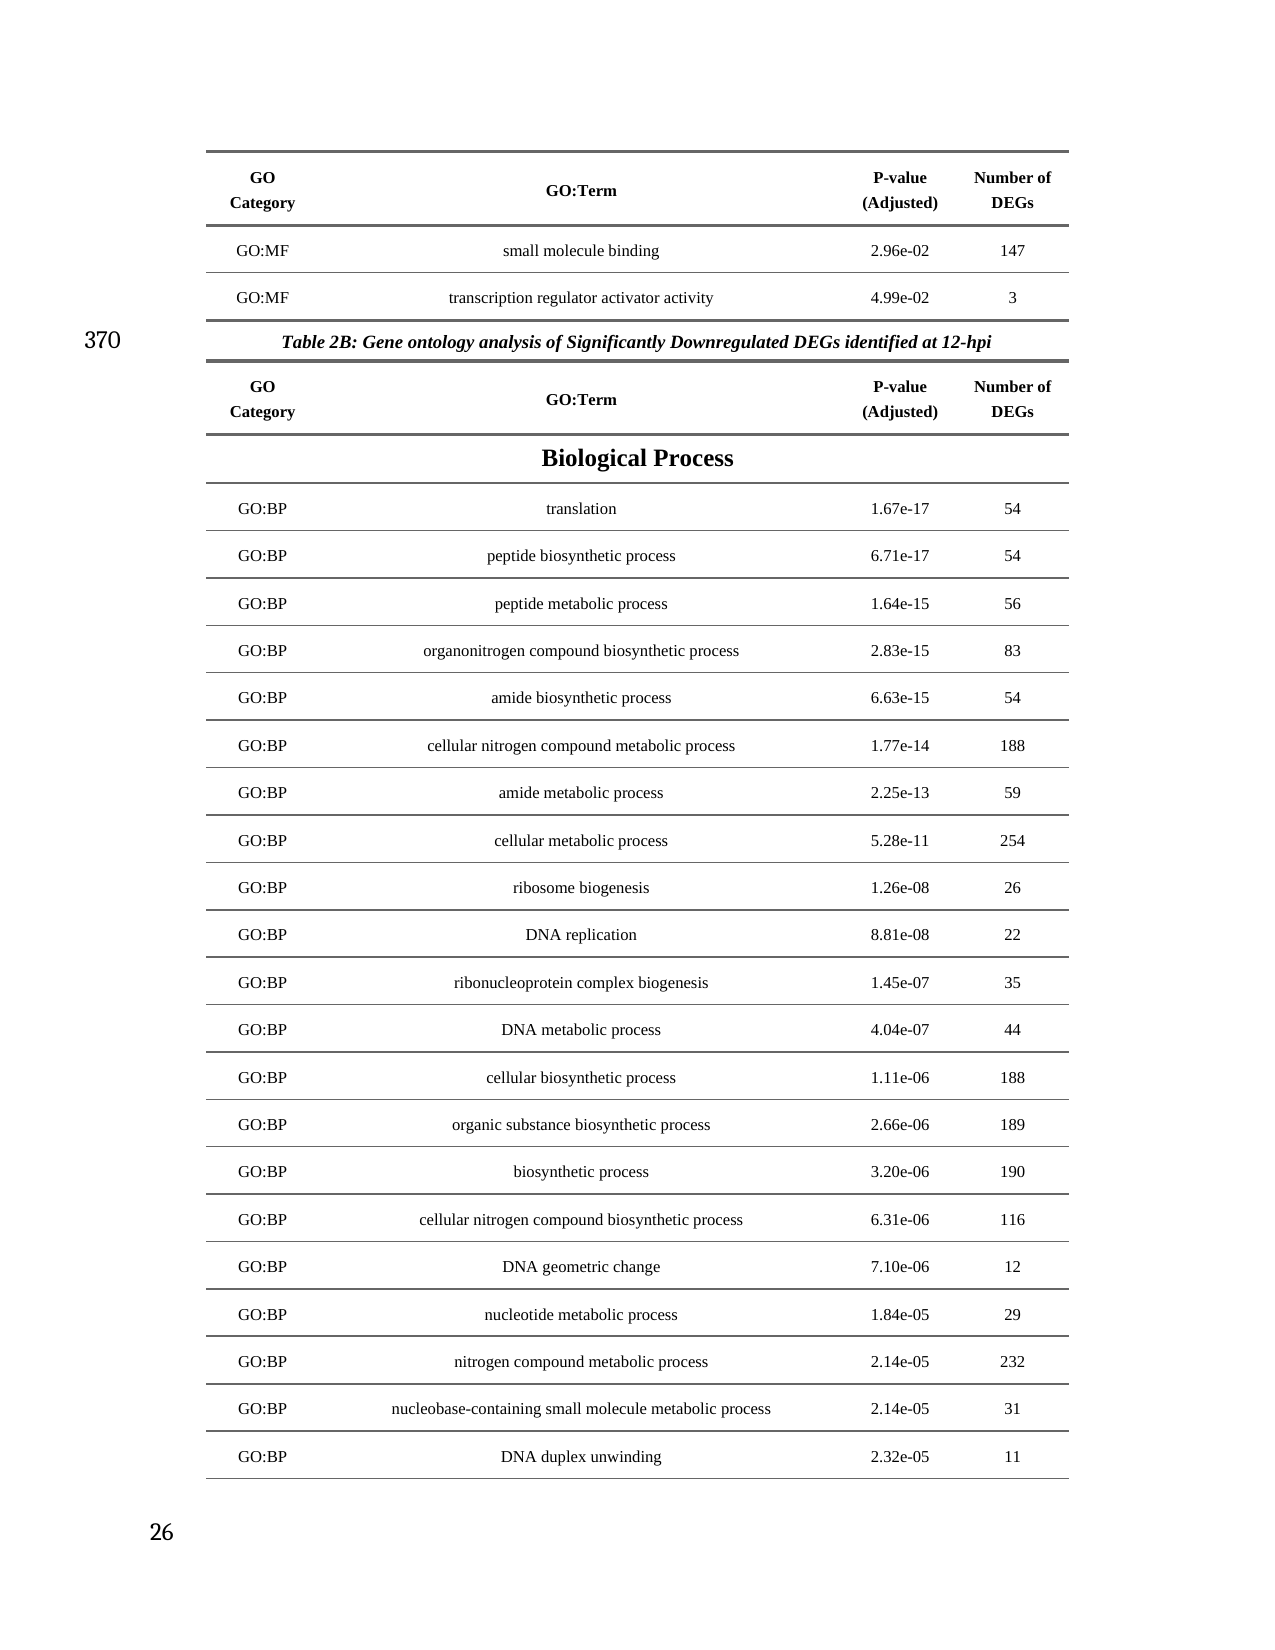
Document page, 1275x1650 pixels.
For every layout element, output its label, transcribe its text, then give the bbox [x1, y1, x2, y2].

table_cell translation [319, 484, 844, 530]
table_cell 2.14e-05 [844, 1337, 956, 1383]
table_cell 54 [956, 673, 1069, 719]
table_cell cellular metabolic process [319, 816, 844, 861]
table_cell peptide metabolic process [319, 579, 844, 624]
table_cell 56 [956, 579, 1069, 624]
table_cell amide metabolic process [319, 768, 844, 814]
table_header GO Category [206, 153, 319, 224]
text Table 2B: Gene ontology analysis of Significantly Downregulated DEGs identified at 12-hpi [156, 328, 1119, 353]
table_cell 116 [956, 1195, 1069, 1241]
table_cell GO:BP [206, 1432, 319, 1478]
table_cell 3 [956, 273, 1069, 319]
table_cell 54 [956, 484, 1069, 530]
table_cell GO:MF [206, 273, 319, 319]
table_cell 190 [956, 1147, 1069, 1193]
table_cell 12 [956, 1242, 1069, 1288]
table_cell nucleobase-containing small molecule metabolic process [319, 1385, 844, 1430]
table_cell peptide biosynthetic process [319, 531, 844, 577]
table_cell 1.45e-07 [844, 958, 956, 1004]
table_header GO:Term [319, 153, 844, 224]
table_cell organonitrogen compound biosynthetic process [319, 626, 844, 672]
table_cell GO:BP [206, 673, 319, 719]
table_cell 1.77e-14 [844, 721, 956, 767]
table_cell GO:BP [206, 1385, 319, 1430]
table_cell 1.26e-08 [844, 863, 956, 909]
table_cell 26 [956, 863, 1069, 909]
table_cell GO:BP [206, 1290, 319, 1335]
table_cell biosynthetic process [319, 1147, 844, 1193]
table_header Number of DEGs [956, 363, 1069, 433]
table_cell GO:BP [206, 579, 319, 624]
table_cell 59 [956, 768, 1069, 814]
table_cell cellular biosynthetic process [319, 1053, 844, 1098]
table_cell 7.10e-06 [844, 1242, 956, 1288]
table_cell GO:BP [206, 863, 319, 909]
table_cell Biological Process [206, 436, 1069, 482]
table_cell 254 [956, 816, 1069, 861]
table_cell 2.14e-05 [844, 1385, 956, 1430]
table_cell organic substance biosynthetic process [319, 1100, 844, 1146]
table_cell 2.96e-02 [844, 227, 956, 271]
table_cell 6.31e-06 [844, 1195, 956, 1241]
table_cell 1.11e-06 [844, 1053, 956, 1098]
table_cell ribosome biogenesis [319, 863, 844, 909]
table_cell 232 [956, 1337, 1069, 1383]
table_cell GO:BP [206, 958, 319, 1004]
table_cell 4.99e-02 [844, 273, 956, 319]
table_cell GO:BP [206, 1242, 319, 1288]
table_cell 188 [956, 721, 1069, 767]
table_header GO:Term [319, 363, 844, 433]
table_cell 11 [956, 1432, 1069, 1478]
table_cell 44 [956, 1005, 1069, 1051]
table_cell small molecule binding [319, 227, 844, 271]
table_cell GO:BP [206, 768, 319, 814]
table_cell DNA metabolic process [319, 1005, 844, 1051]
table_cell cellular nitrogen compound biosynthetic process [319, 1195, 844, 1241]
table_cell DNA geometric change [319, 1242, 844, 1288]
table_cell 4.04e-07 [844, 1005, 956, 1051]
table_cell 5.28e-11 [844, 816, 956, 861]
table_cell GO:BP [206, 484, 319, 530]
table_cell 29 [956, 1290, 1069, 1335]
table_cell 188 [956, 1053, 1069, 1098]
table_cell GO:MF [206, 227, 319, 271]
table_cell 6.71e-17 [844, 531, 956, 577]
table_cell GO:BP [206, 721, 319, 767]
table_header Number of DEGs [956, 153, 1069, 224]
table_cell 35 [956, 958, 1069, 1004]
table_cell GO:BP [206, 1005, 319, 1051]
table_cell 1.84e-05 [844, 1290, 956, 1335]
table_cell GO:BP [206, 911, 319, 956]
table_cell 2.83e-15 [844, 626, 956, 672]
table_header GO Category [206, 363, 319, 433]
table_cell 6.63e-15 [844, 673, 956, 719]
table_cell nitrogen compound metabolic process [319, 1337, 844, 1383]
table_cell amide biosynthetic process [319, 673, 844, 719]
table_cell GO:BP [206, 1100, 319, 1146]
table_cell 22 [956, 911, 1069, 956]
table_cell cellular nitrogen compound metabolic process [319, 721, 844, 767]
table_cell 3.20e-06 [844, 1147, 956, 1193]
table_cell GO:BP [206, 531, 319, 577]
table_cell 1.64e-15 [844, 579, 956, 624]
table_cell 1.67e-17 [844, 484, 956, 530]
table_cell 2.25e-13 [844, 768, 956, 814]
table_header P-value (Adjusted) [844, 363, 956, 433]
table_cell GO:BP [206, 1053, 319, 1098]
table_cell DNA duplex unwinding [319, 1432, 844, 1478]
table_cell 2.32e-05 [844, 1432, 956, 1478]
table_cell 31 [956, 1385, 1069, 1430]
table_cell ribonucleoprotein complex biogenesis [319, 958, 844, 1004]
table_cell GO:BP [206, 816, 319, 861]
table_cell nucleotide metabolic process [319, 1290, 844, 1335]
table_cell 8.81e-08 [844, 911, 956, 956]
table_cell 54 [956, 531, 1069, 577]
table_cell GO:BP [206, 1195, 319, 1241]
table_cell transcription regulator activator activity [319, 273, 844, 319]
table_cell DNA replication [319, 911, 844, 956]
table_cell 83 [956, 626, 1069, 672]
table_cell GO:BP [206, 626, 319, 672]
table_cell 147 [956, 227, 1069, 271]
table_cell 2.66e-06 [844, 1100, 956, 1146]
table_cell 189 [956, 1100, 1069, 1146]
table_header P-value (Adjusted) [844, 153, 956, 224]
table_cell GO:BP [206, 1337, 319, 1383]
table_cell GO:BP [206, 1147, 319, 1193]
